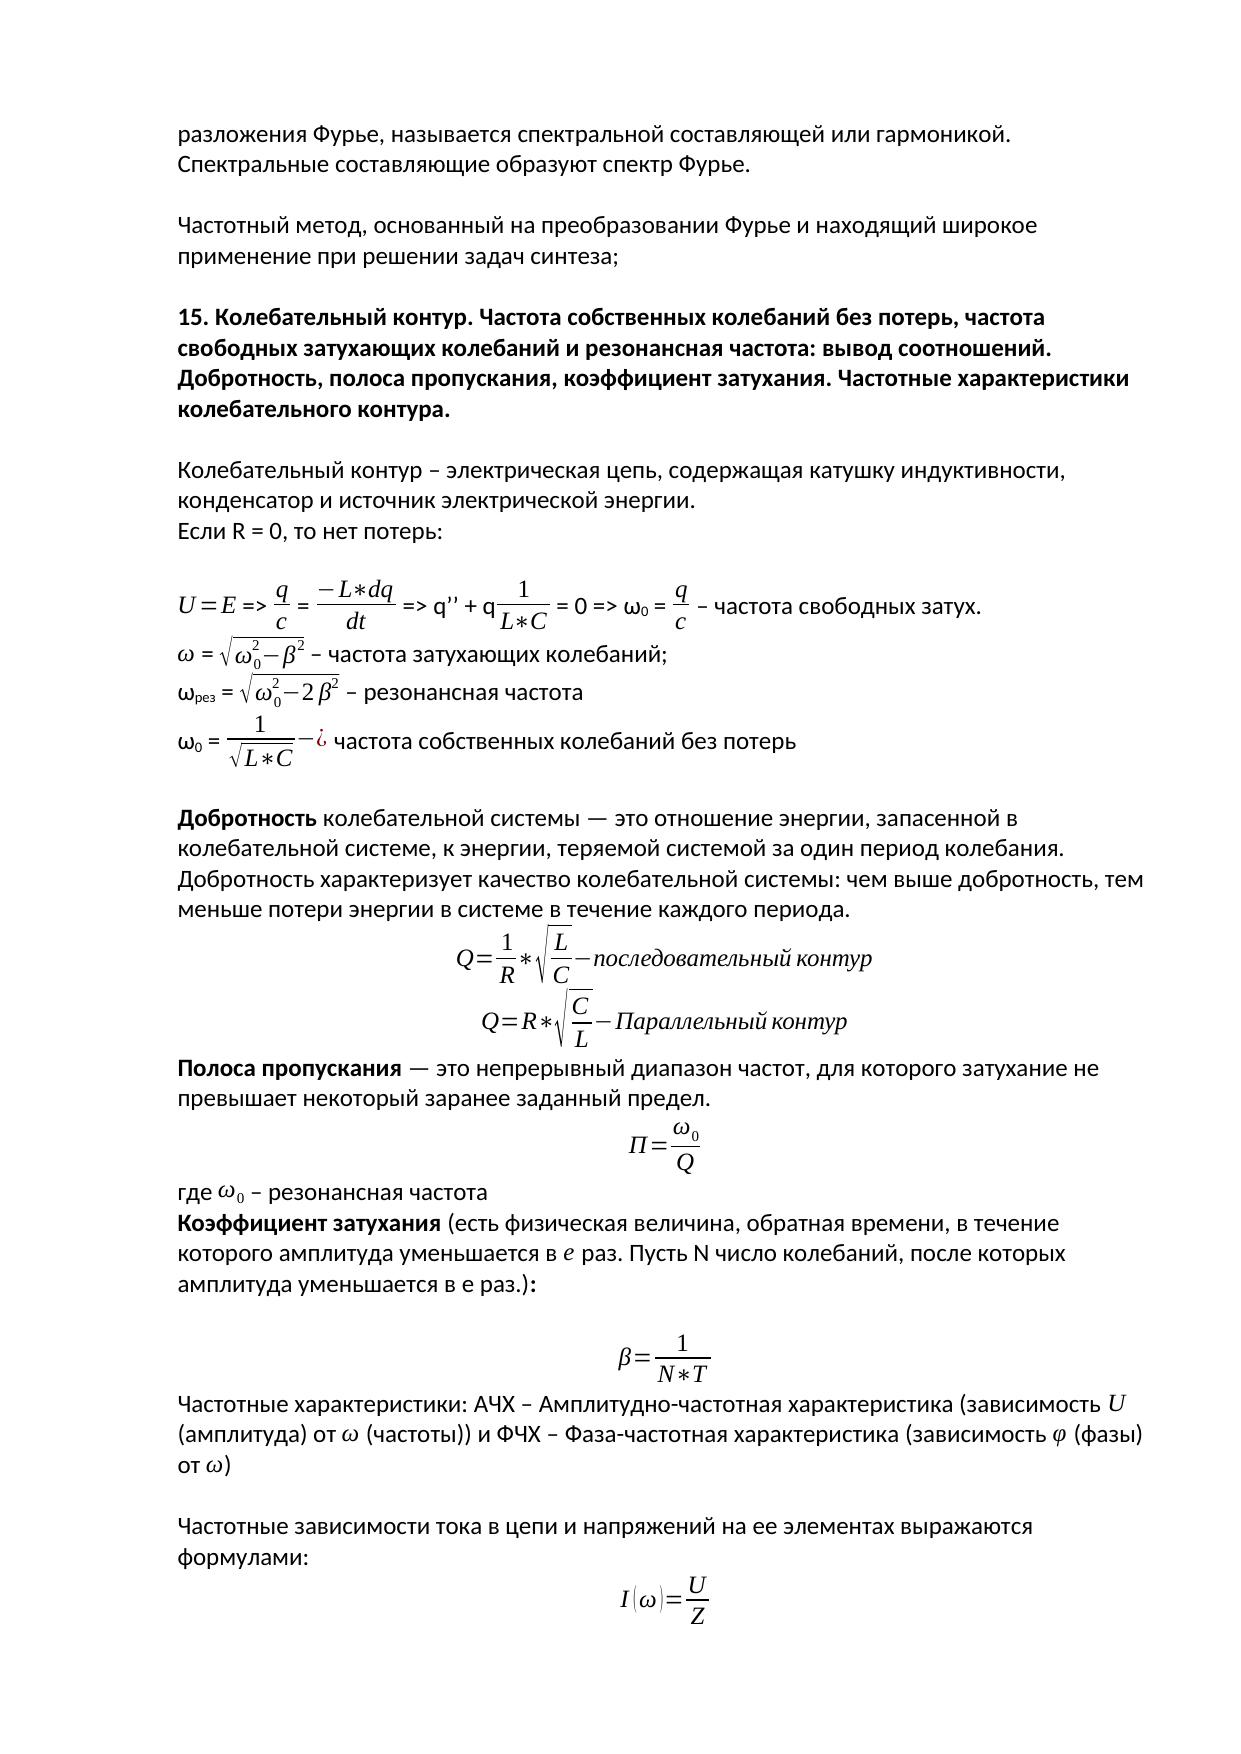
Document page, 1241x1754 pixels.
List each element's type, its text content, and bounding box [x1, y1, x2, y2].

text => = => q’’ + q = 0 => ω0 = – частота свободных затух. [177, 576, 1152, 635]
text Частотный метод, основанный на преобразовании Фурье и находящий широкое применение при решении задач синтеза; [177, 210, 1152, 271]
text Частотные характеристики: АЧХ – Амплитудно-частотная характеристика (зависимость (амплитуда) от (частоты)) и ФЧХ – Фаза-частотная характеристика (зависимость (фазы) от ) [177, 1388, 1152, 1479]
text Коэффициент затухания (есть физическая величина, обратная времени, в течение которого амплитуда уменьшается в раз. Пусть N число колебаний, после которых амплитуда уменьшается в e раз.): [177, 1207, 1152, 1298]
text Добротность колебательной системы — это отношение энергии, запасенной в колебательной системе, к энергии, теряемой системой за один период колебания. Добротность характеризует качество колебательной системы: чем выше добротность, тем меньше потери энергии в системе в течение каждого периода. [177, 802, 1152, 924]
text = – частота затухающих колебаний; [177, 635, 1152, 672]
text 15. Колебательный контур. Частота собственных колебаний без потерь, частота свободных затухающих колебаний и резонансная частота: вывод соотношений. Добротность, полоса пропускания, коэффициент затухания. Частотные характеристики колебательного контура. [177, 301, 1152, 423]
text ωрез = – резонансная частота [177, 672, 1152, 710]
text где – резонансная частота [177, 1176, 1152, 1207]
text Частотные зависимости тока в цепи и напряжений на ее элементах выражаются формулами: [177, 1510, 1152, 1571]
text ω0 = частота собственных колебаний без потерь [177, 710, 1152, 771]
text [177, 118, 1152, 179]
text Если R = 0, то нет потерь: [177, 515, 1152, 545]
text Колебательный контур – электрическая цепь, содержащая катушку индуктивности, конденсатор и источник электрической энергии. [177, 454, 1152, 515]
text Полоса пропускания — это непрерывный диапазон частот, для которого затухание не превышает некоторый заранее заданный предел. [177, 1052, 1152, 1113]
